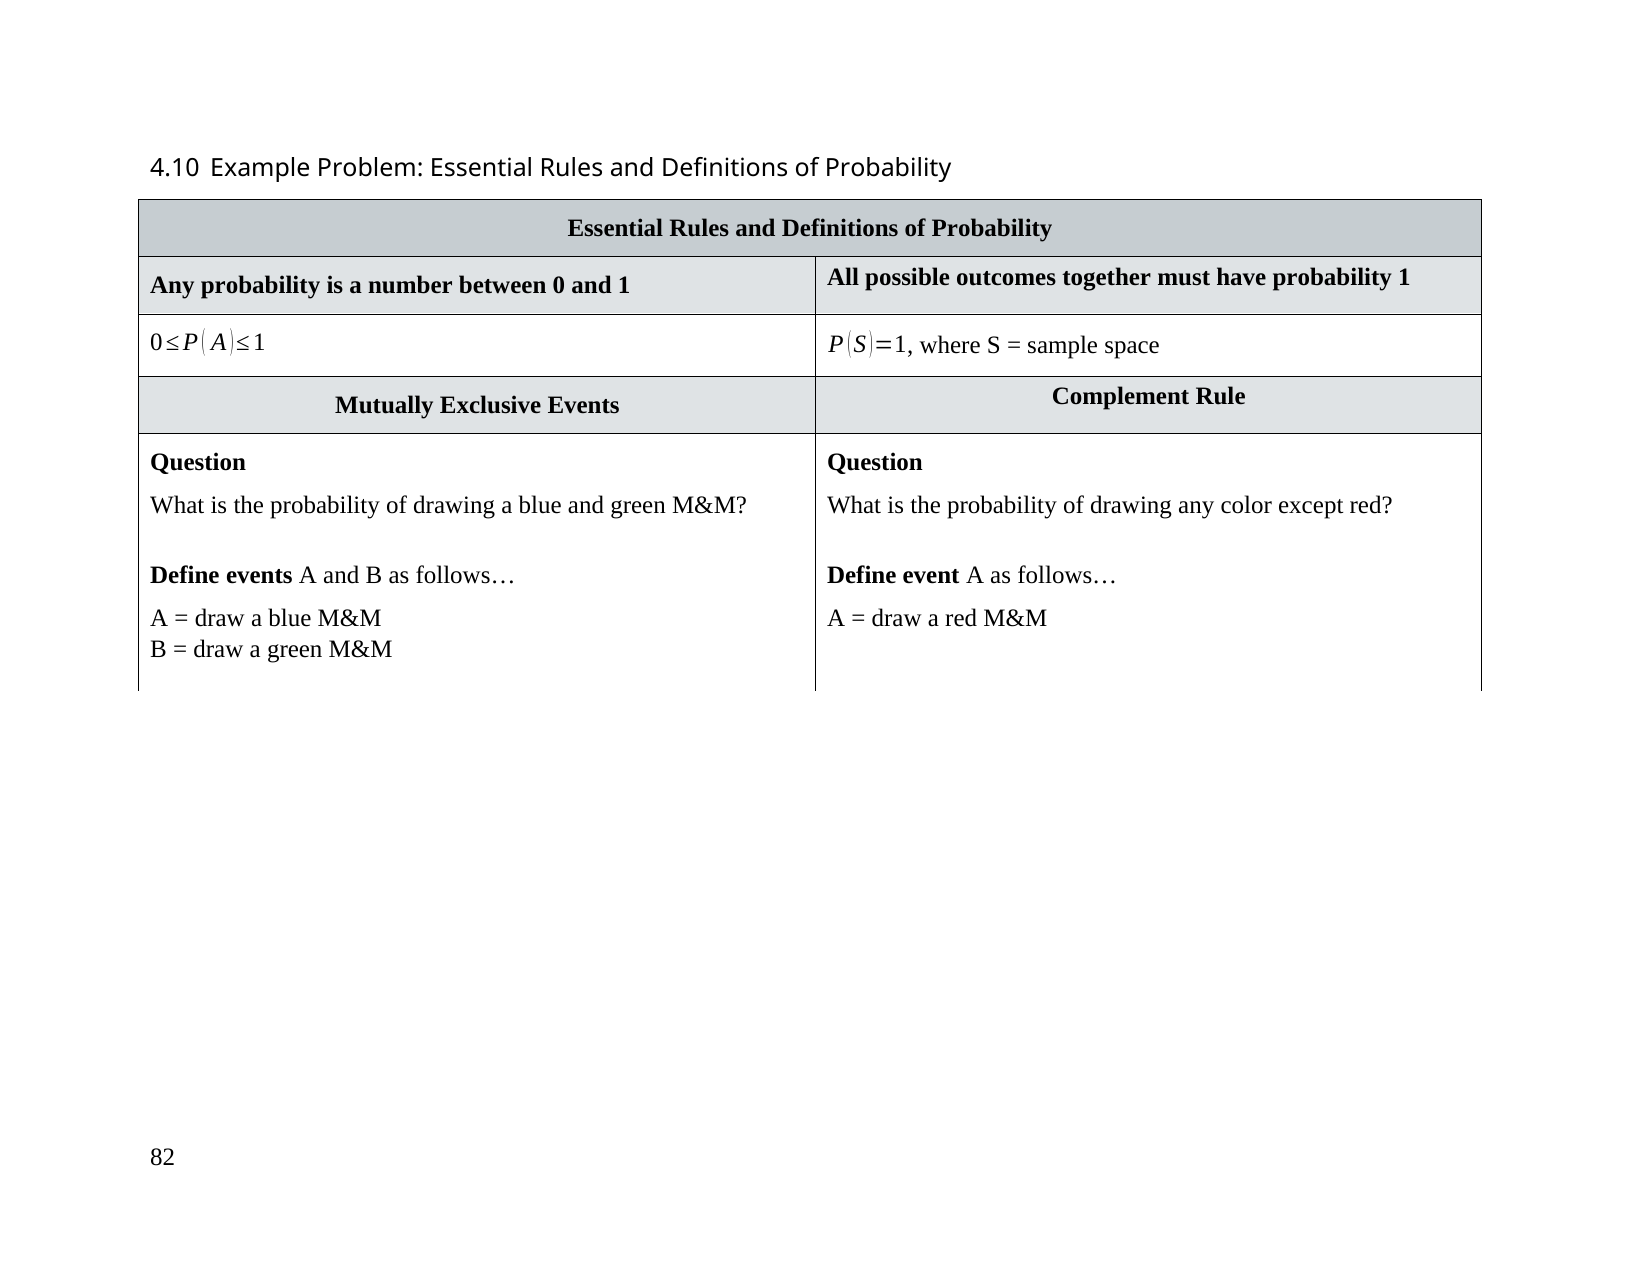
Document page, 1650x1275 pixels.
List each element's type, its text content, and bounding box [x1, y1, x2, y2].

subtitle Example Problem: Essential Rules and Definitions of Probability [150, 150, 1500, 184]
table_cell [139, 315, 815, 376]
table_cell Question What is the probability of drawing a blue and green M&M? [139, 434, 815, 547]
table_cell Define event A as follows… A = draw a red M&M [816, 547, 1481, 691]
table_cell Define events A and B as follows… A = draw a blue M&M B = draw a green M&M [139, 547, 815, 691]
table_cell Mutually Exclusive Events [139, 377, 815, 433]
table_cell , where S = sample space [816, 315, 1481, 376]
table_header Essential Rules and Definitions of Probability [139, 200, 1481, 256]
table_cell Complement Rule [816, 377, 1481, 433]
table_cell Question What is the probability of drawing any color except red? [816, 434, 1481, 547]
table_cell Any probability is a number between 0 and 1 [139, 257, 815, 313]
table_cell All possible outcomes together must have probability 1 [816, 257, 1481, 313]
